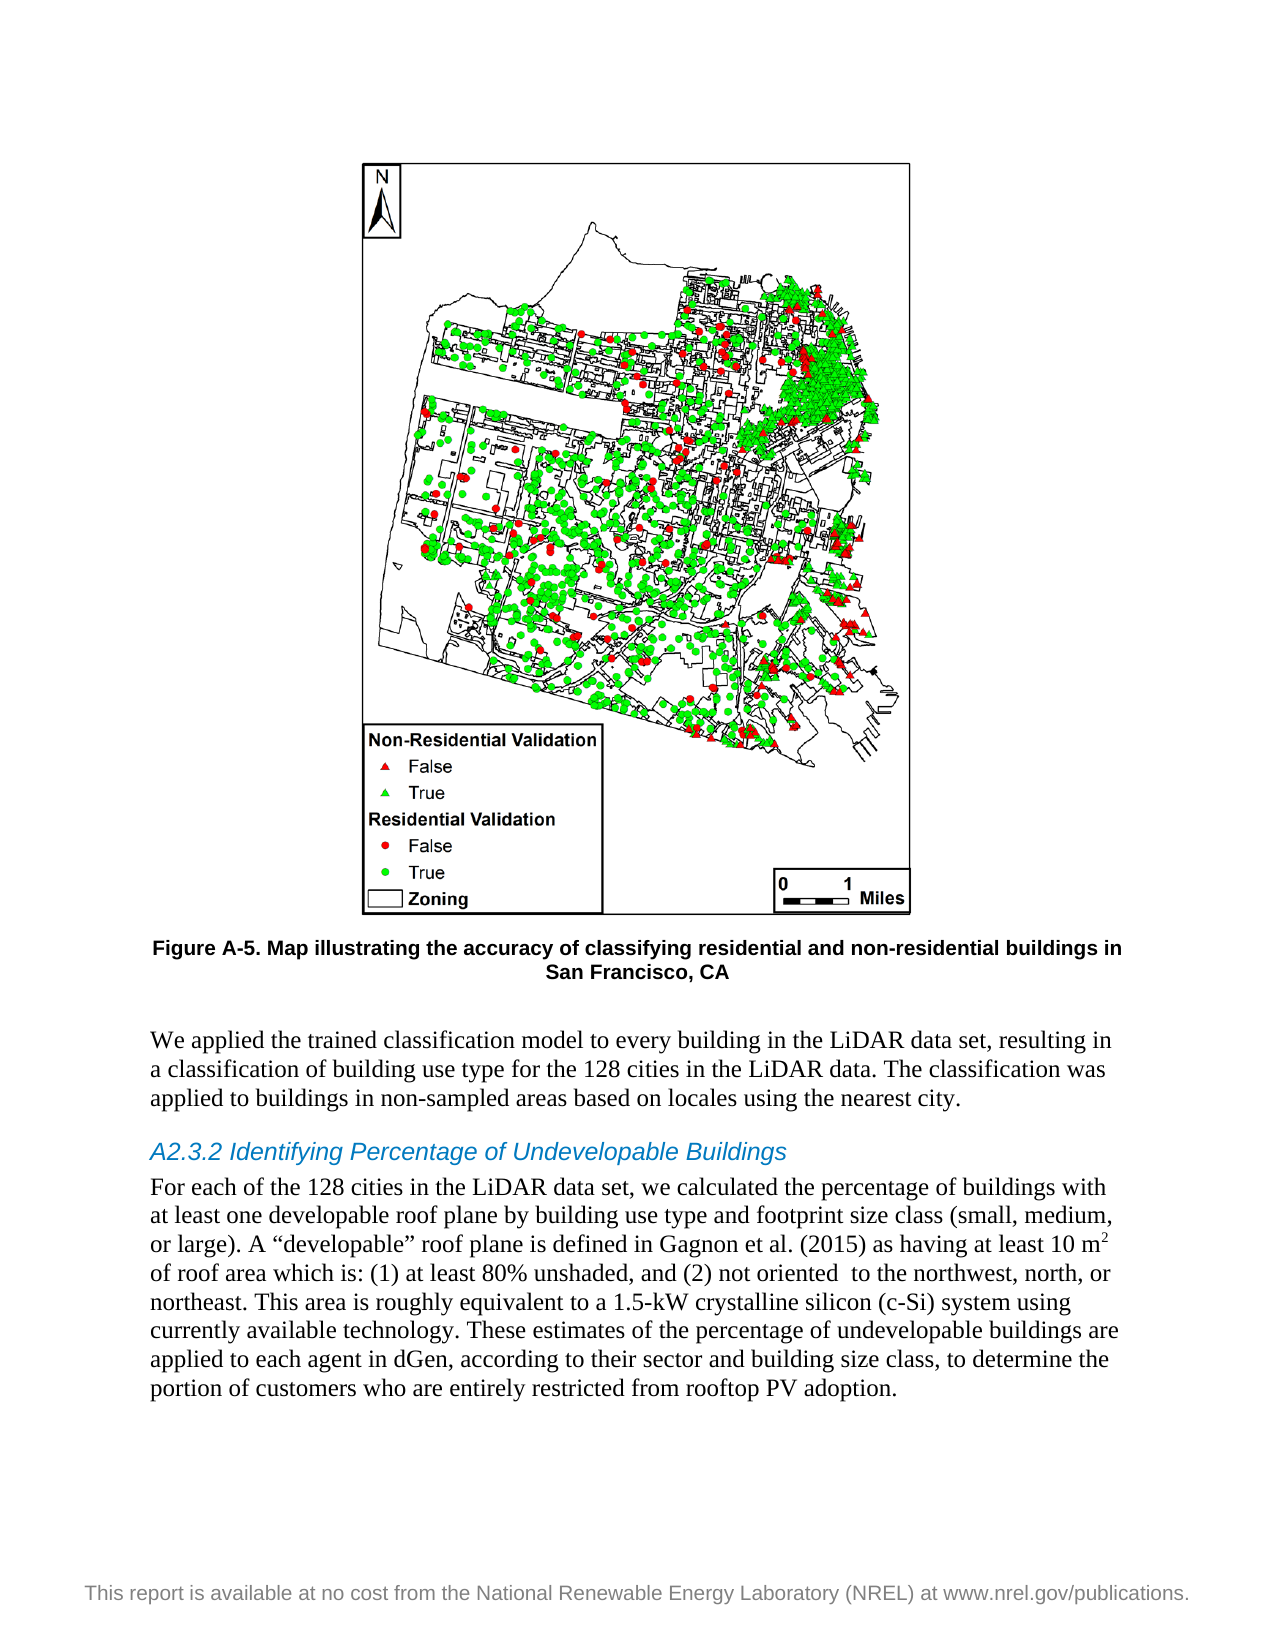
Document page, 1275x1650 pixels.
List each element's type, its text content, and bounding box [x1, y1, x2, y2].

text We applied the trained classification model to every building in the LiDAR data set, resulting in a classification of building use type for the 128 cities in the LiDAR data. The classification was applied to buildings in non-sampled areas based on locales using the nearest city. [150, 1025, 1125, 1112]
text Figure A-5. Map illustrating the accuracy of classifying residential and non-residential buildings in San Francisco, CA [150, 936, 1125, 984]
picture [356, 150, 919, 924]
text For each of the 128 cities in the LiDAR data set, we calculated the percentage of buildings with at least one developable roof plane by building use type and footprint size class (small, medium, or large). A “developable” roof plane is defined in Gagnon et al. (2015) as having at least 10 m2 of roof area which is: (1) at least 80% unshaded, and (2) not oriented to the northwest, north, or northeast. This area is roughly equivalent to a 1.5-kW crystalline silicon (c-Si) system using currently available technology. These estimates of the percentage of undevelopable buildings are applied to each agent in dGen, according to their sector and building size class, to determine the portion of customers who are entirely restricted from rooftop PV adoption. [150, 1172, 1125, 1402]
list A2.3.2 Identifying Percentage of Undevelopable Buildings [150, 1137, 1125, 1165]
